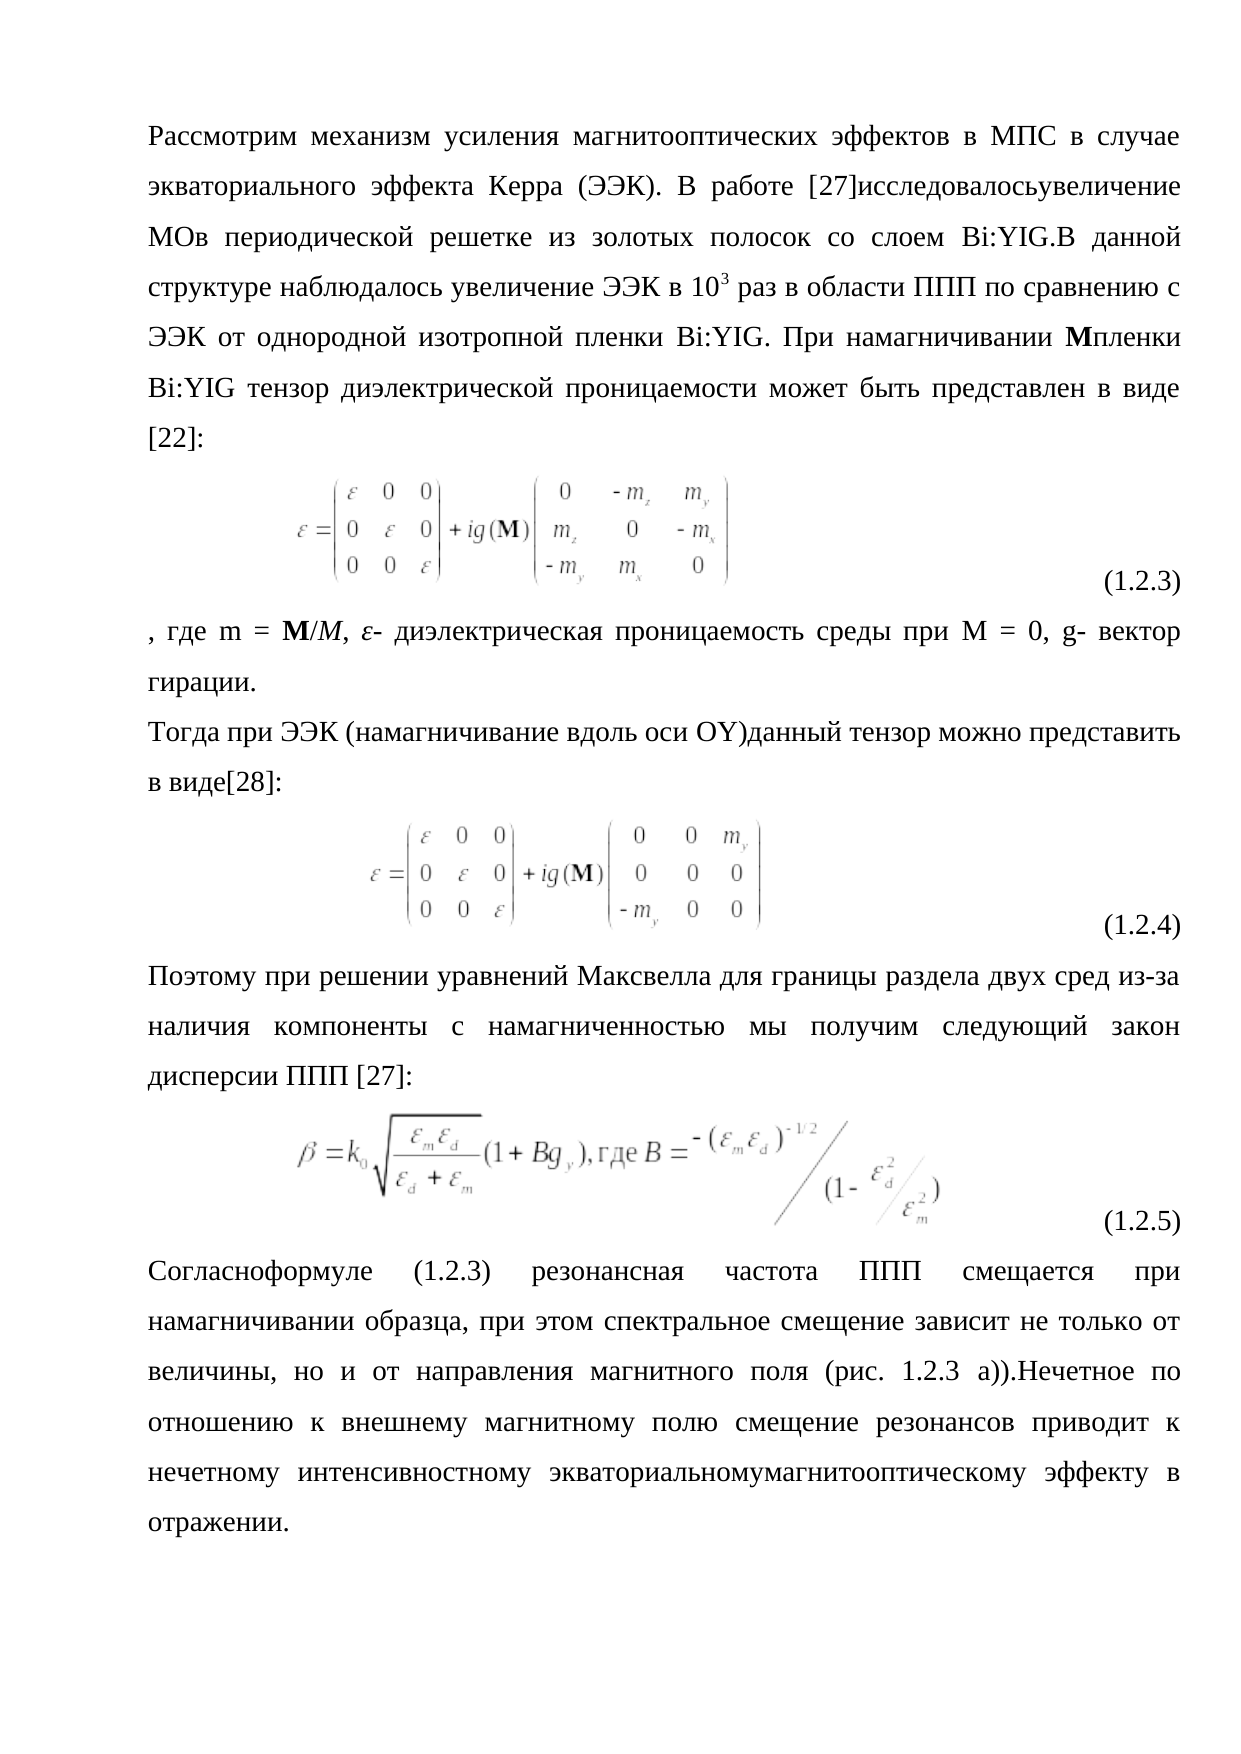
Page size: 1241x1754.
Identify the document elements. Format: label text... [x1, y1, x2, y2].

text (1.2.4) [148, 814, 1181, 941]
text Согласноформуле (1.2.3) резонансная частота ППП смещается при намагничивании образца, при этом спектральное смещение зависит не только от величины, но и от направления магнитного поля (рис. 1.2.3 a)).Нечетное по отношению к внешнему магнитному полю смещение резонансов приводит к нечетному интенсивностному экваториальномумагнитооптическому эффекту в отражении. [148, 1253, 1181, 1538]
text (1.2.3) [148, 470, 1181, 597]
text , где m = M/M, ε- диэлектрическая проницаемость среды при M = 0, g- вектор гирации. [148, 613, 1181, 697]
text (1.2.5) [148, 1108, 1181, 1236]
